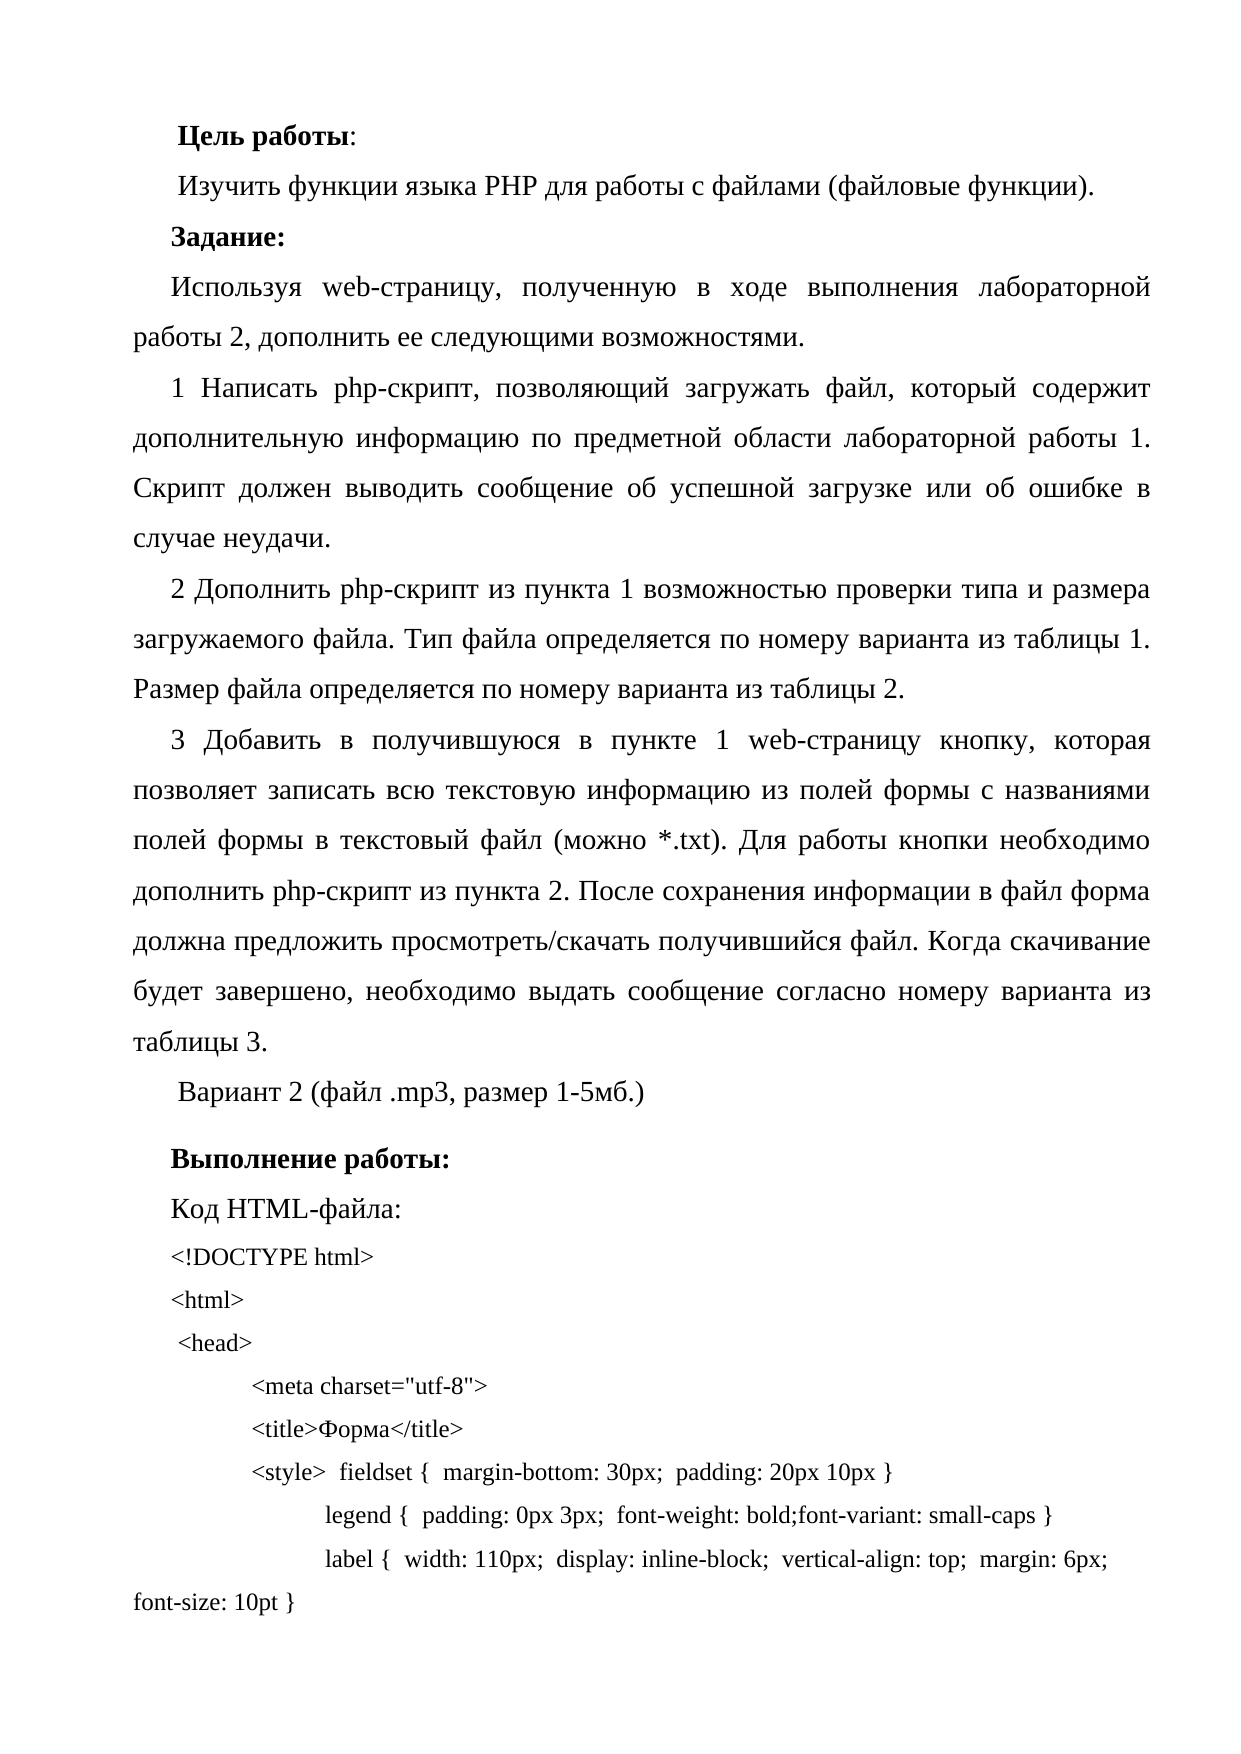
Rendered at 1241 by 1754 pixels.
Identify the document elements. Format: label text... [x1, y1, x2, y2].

text Используя web-страницу, полученную в ходе выполнения лабораторной работы 2, дополнить ее следующими возможностями. [133, 269, 1152, 353]
text <style> fieldset { margin-bottom: 30px; padding: 20px 10px } [133, 1457, 1152, 1486]
text Цель работы: [133, 118, 1152, 152]
text 1 Написать php-скрипт, позволяющий загружать файл, который содержит дополнительную информацию по предметной области лабораторной работы 1. Скрипт должен выводить сообщение об успешной загрузке или об ошибке в случае неудачи. [133, 370, 1152, 554]
text Изучить функции языка РНР для работы с файлами (файловые функции). [133, 168, 1152, 202]
text Код HTML-файла: [133, 1191, 1152, 1225]
text <title>Форма</title> [133, 1414, 1152, 1443]
text Выполнение работы: [133, 1141, 1152, 1175]
text 2 Дополнить php-скрипт из пункта 1 возможностью проверки типа и размера загружаемого файла. Тип файла определяется по номеру варианта из таблицы 1. Размер файла определяется по номеру варианта из таблицы 2. [133, 571, 1152, 705]
text Задание: [133, 219, 1152, 252]
text Вариант 2 (файл .mp3, размер 1-5мб.) [177, 1074, 1152, 1108]
text <html> [133, 1285, 1152, 1314]
text <meta charset="utf-8"> [133, 1371, 1152, 1400]
text <!DOCTYPE html> [133, 1242, 1152, 1271]
text legend { padding: 0px 3px; font-weight: bold;font-variant: small-caps } [133, 1501, 1152, 1529]
text 3 Добавить в получившуюся в пункте 1 web-страницу кнопку, которая позволяет записать всю текстовую информацию из полей формы с названиями полей формы в текстовый файл (можно *.txt). Для работы кнопки необходимо дополнить php-скрипт из пункта 2. После сохранения информации в файл форма должна предложить просмотреть/скачать получившийся файл. Когда скачивание будет завершено, необходимо выдать сообщение согласно номеру варианта из таблицы 3. [133, 722, 1152, 1057]
text label { width: 110px; display: inline-block; vertical-align: top; margin: 6px; font-size: 10pt } [133, 1544, 1152, 1616]
text <head> [133, 1328, 1152, 1357]
